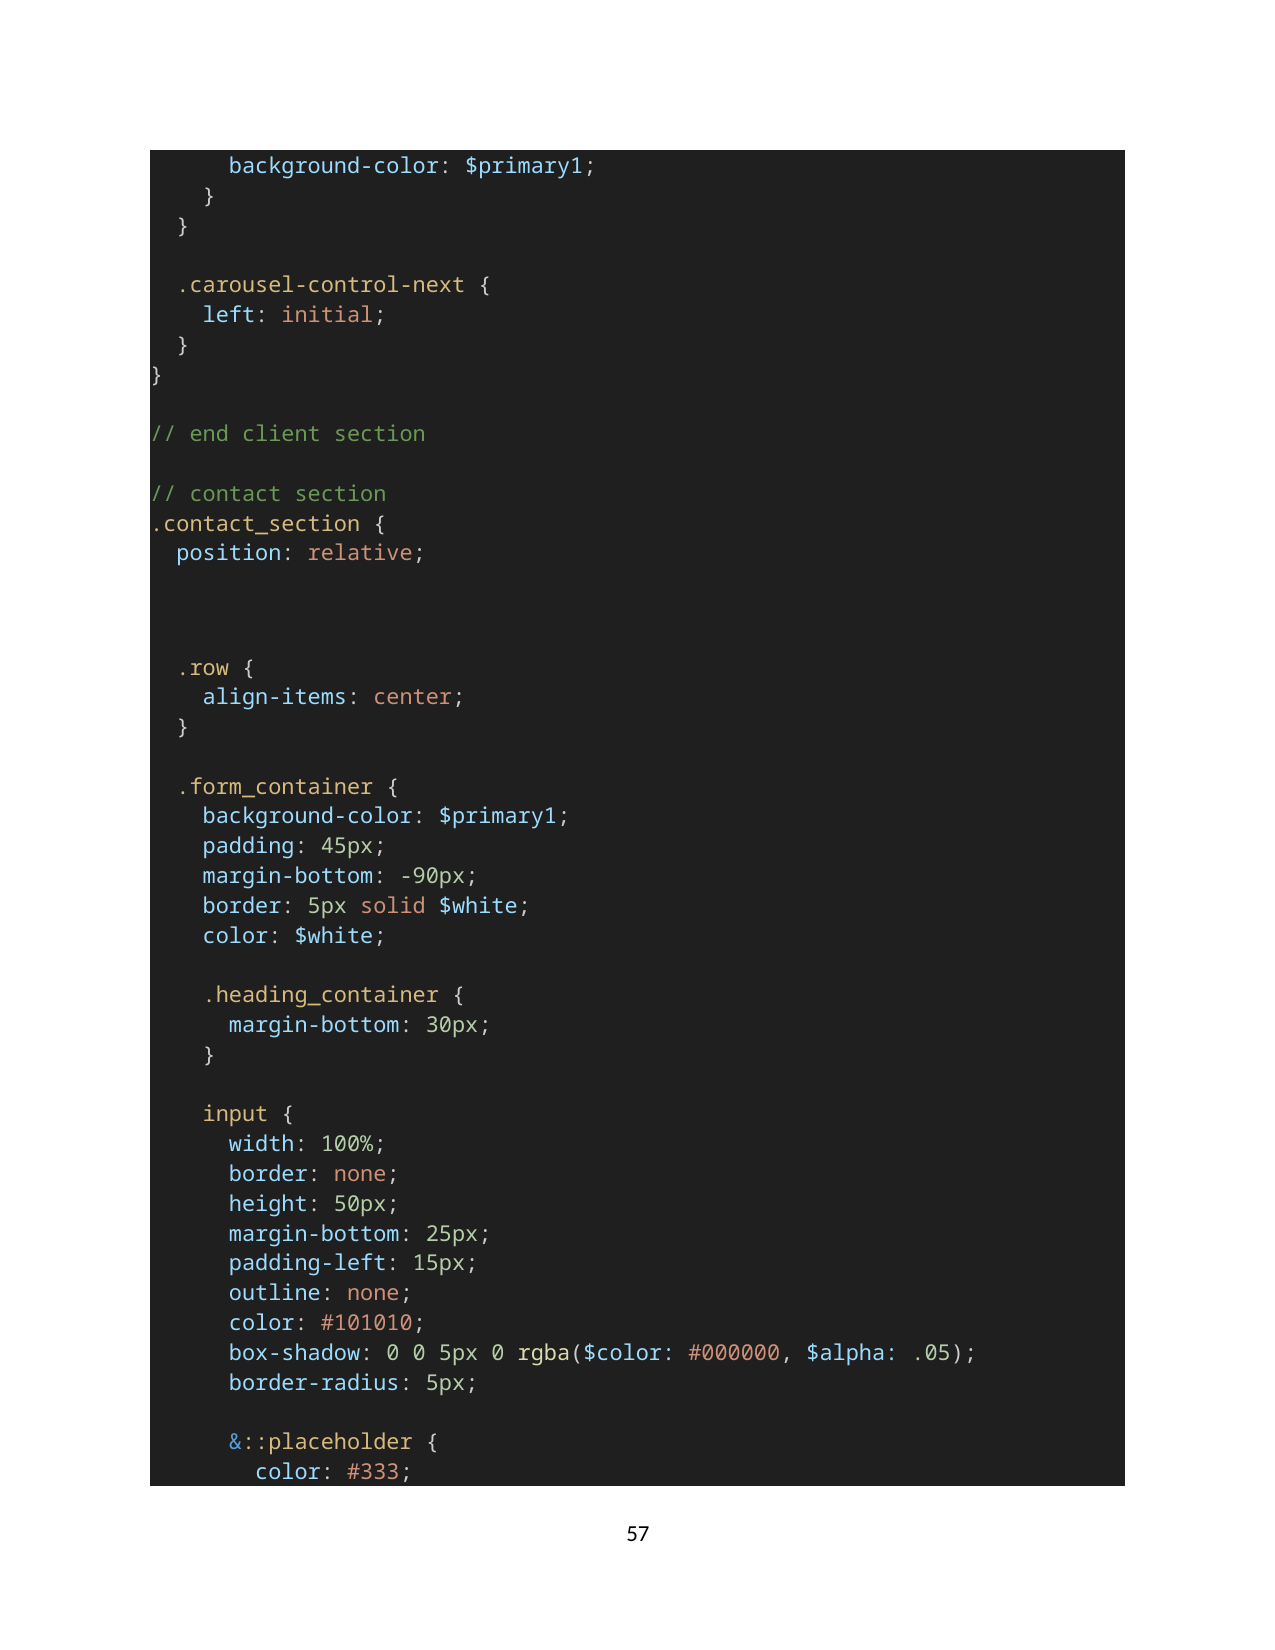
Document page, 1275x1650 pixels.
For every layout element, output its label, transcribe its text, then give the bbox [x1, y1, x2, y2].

text border: 5px solid $white; [150, 890, 1125, 920]
text // contact section [150, 478, 1125, 507]
text border-radius: 5px; [150, 1367, 1125, 1396]
text // end client section [150, 418, 1125, 448]
text } [150, 358, 1125, 388]
text position: relative; [150, 537, 1125, 567]
text align-items: center; [150, 681, 1125, 711]
text background-color: $primary1; [150, 150, 1125, 180]
text } [150, 711, 1125, 741]
text .heading_container { [150, 979, 1125, 1009]
text color: $white; [150, 920, 1125, 949]
text margin-bottom: 30px; [150, 1009, 1125, 1039]
text .contact_section { [150, 507, 1125, 537]
text color: #333; [150, 1456, 1125, 1486]
text .carousel-control-next { [150, 269, 1125, 299]
text outline: none; [150, 1277, 1125, 1307]
text } [150, 329, 1125, 358]
text width: 100%; [150, 1128, 1125, 1158]
text color: #101010; [150, 1307, 1125, 1337]
text &::placeholder { [150, 1426, 1125, 1456]
text height: 50px; [150, 1188, 1125, 1218]
text padding: 45px; [150, 830, 1125, 860]
text margin-bottom: 25px; [150, 1218, 1125, 1247]
text box-shadow: 0 0 5px 0 rgba($color: #000000, $alpha: .05); [150, 1337, 1125, 1367]
text } [150, 1039, 1125, 1069]
text margin-bottom: -90px; [150, 860, 1125, 890]
text background-color: $primary1; [150, 801, 1125, 830]
text padding-left: 15px; [150, 1247, 1125, 1277]
text border: none; [150, 1158, 1125, 1188]
text input { [150, 1098, 1125, 1128]
text } [150, 209, 1125, 239]
text } [150, 180, 1125, 209]
text .row { [150, 652, 1125, 681]
text left: initial; [150, 299, 1125, 329]
text .form_container { [150, 771, 1125, 801]
